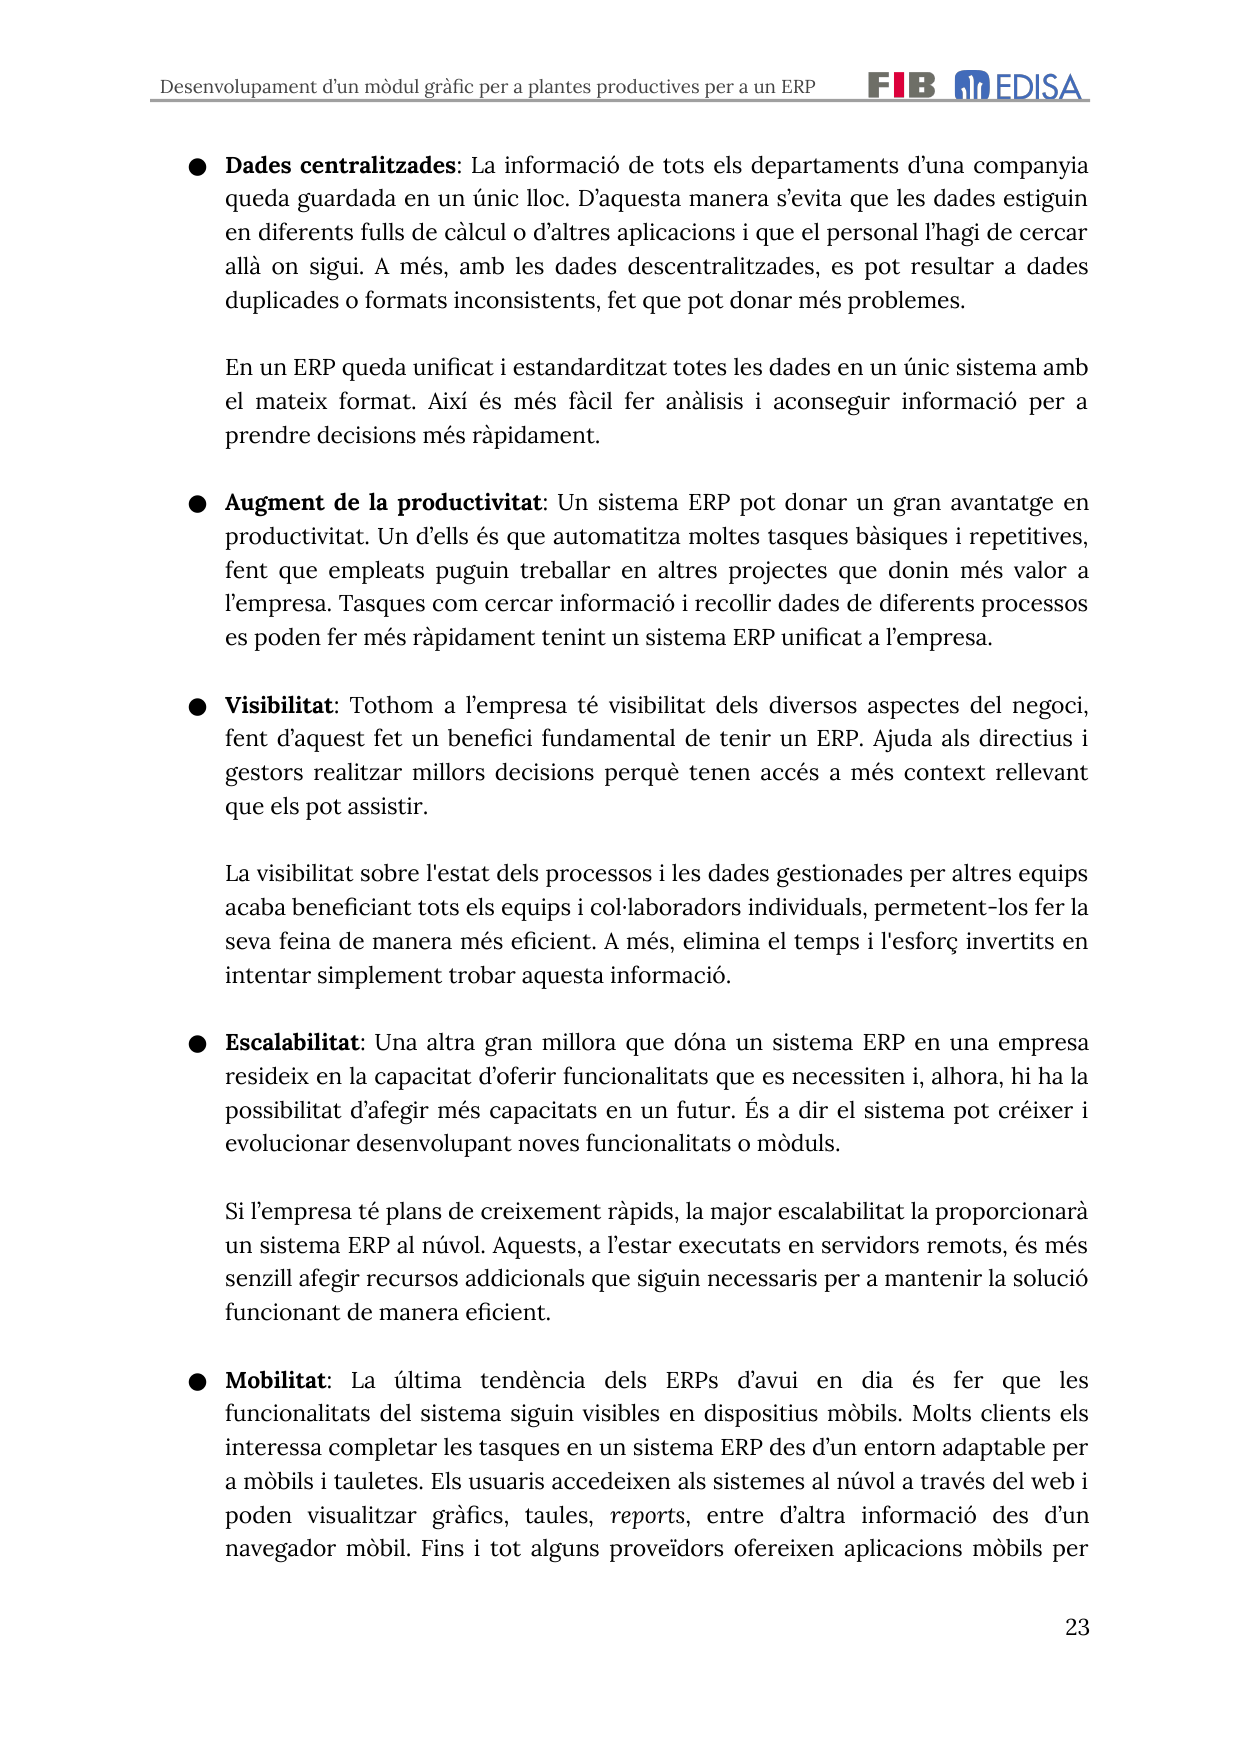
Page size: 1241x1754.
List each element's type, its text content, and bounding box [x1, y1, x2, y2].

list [187, 1365, 1090, 1563]
list Dades centralitzades: La informació de tots els departaments d’una companyia queda guardada en un únic lloc. D’aquesta manera s’evita que les dades estiguin en diferents fulls de càlcul o d’altres aplicacions i que el personal l’hagi de cercar allà on sigui. A més, amb les dades descentralitzades, es pot resultar a dades duplicades o formats inconsistents, fet que pot donar més problemes. [187, 150, 1090, 314]
picture [857, 70, 938, 98]
list Visibilitat: Tothom a l’empresa té visibilitat dels diversos aspectes del negoci, fent d’aquest fet un benefici fundamental de tenir un ERP. Ajuda als directius i gestors realitzar millors decisions perquè tenen accés a més context rellevant que els pot assistir. [187, 690, 1090, 821]
text Si l’empresa té plans de creixement ràpids, la major escalabilitat la proporcionarà un sistema ERP al núvol. Aquests, a l’estar executats en servidors remots, és més senzill afegir recursos addicionals que siguin necessaris per a mantenir la solució funcionant de manera eficient. [225, 1196, 1090, 1327]
text La visibilitat sobre l'estat dels processos i les dades gestionades per altres equips acaba beneficiant tots els equips i col·laboradors individuals, permetent-los fer la seva feina de manera més eficient. A més, elimina el temps i l'esforç invertits en intentar simplement trobar aquesta informació. [225, 859, 1090, 989]
list Escalabilitat: Una altra gran millora que dóna un sistema ERP en una empresa resideix en la capacitat d’oferir funcionalitats que es necessiten i, alhora, hi ha la possibilitat d’afegir més capacitats en un futur. És a dir el sistema pot créixer i evolucionar desenvolupant noves funcionalitats o mòduls. [187, 1027, 1090, 1158]
text En un ERP queda unificat i estandarditzat totes les dades en un únic sistema amb el mateix format. Així és més fàcil fer anàlisis i aconseguir informació per a prendre decisions més ràpidament. [225, 352, 1090, 449]
list Augment de la productivitat: Un sistema ERP pot donar un gran avantatge en productivitat. Un d’ells és que automatitza moltes tasques bàsiques i repetitives, fent que empleats puguin treballar en altres projectes que donin més valor a l’empresa. Tasques com cercar informació i recollir dades de diferents processos es poden fer més ràpidament tenint un sistema ERP unificat a l’empresa. [187, 487, 1090, 652]
picture [954, 70, 1082, 98]
